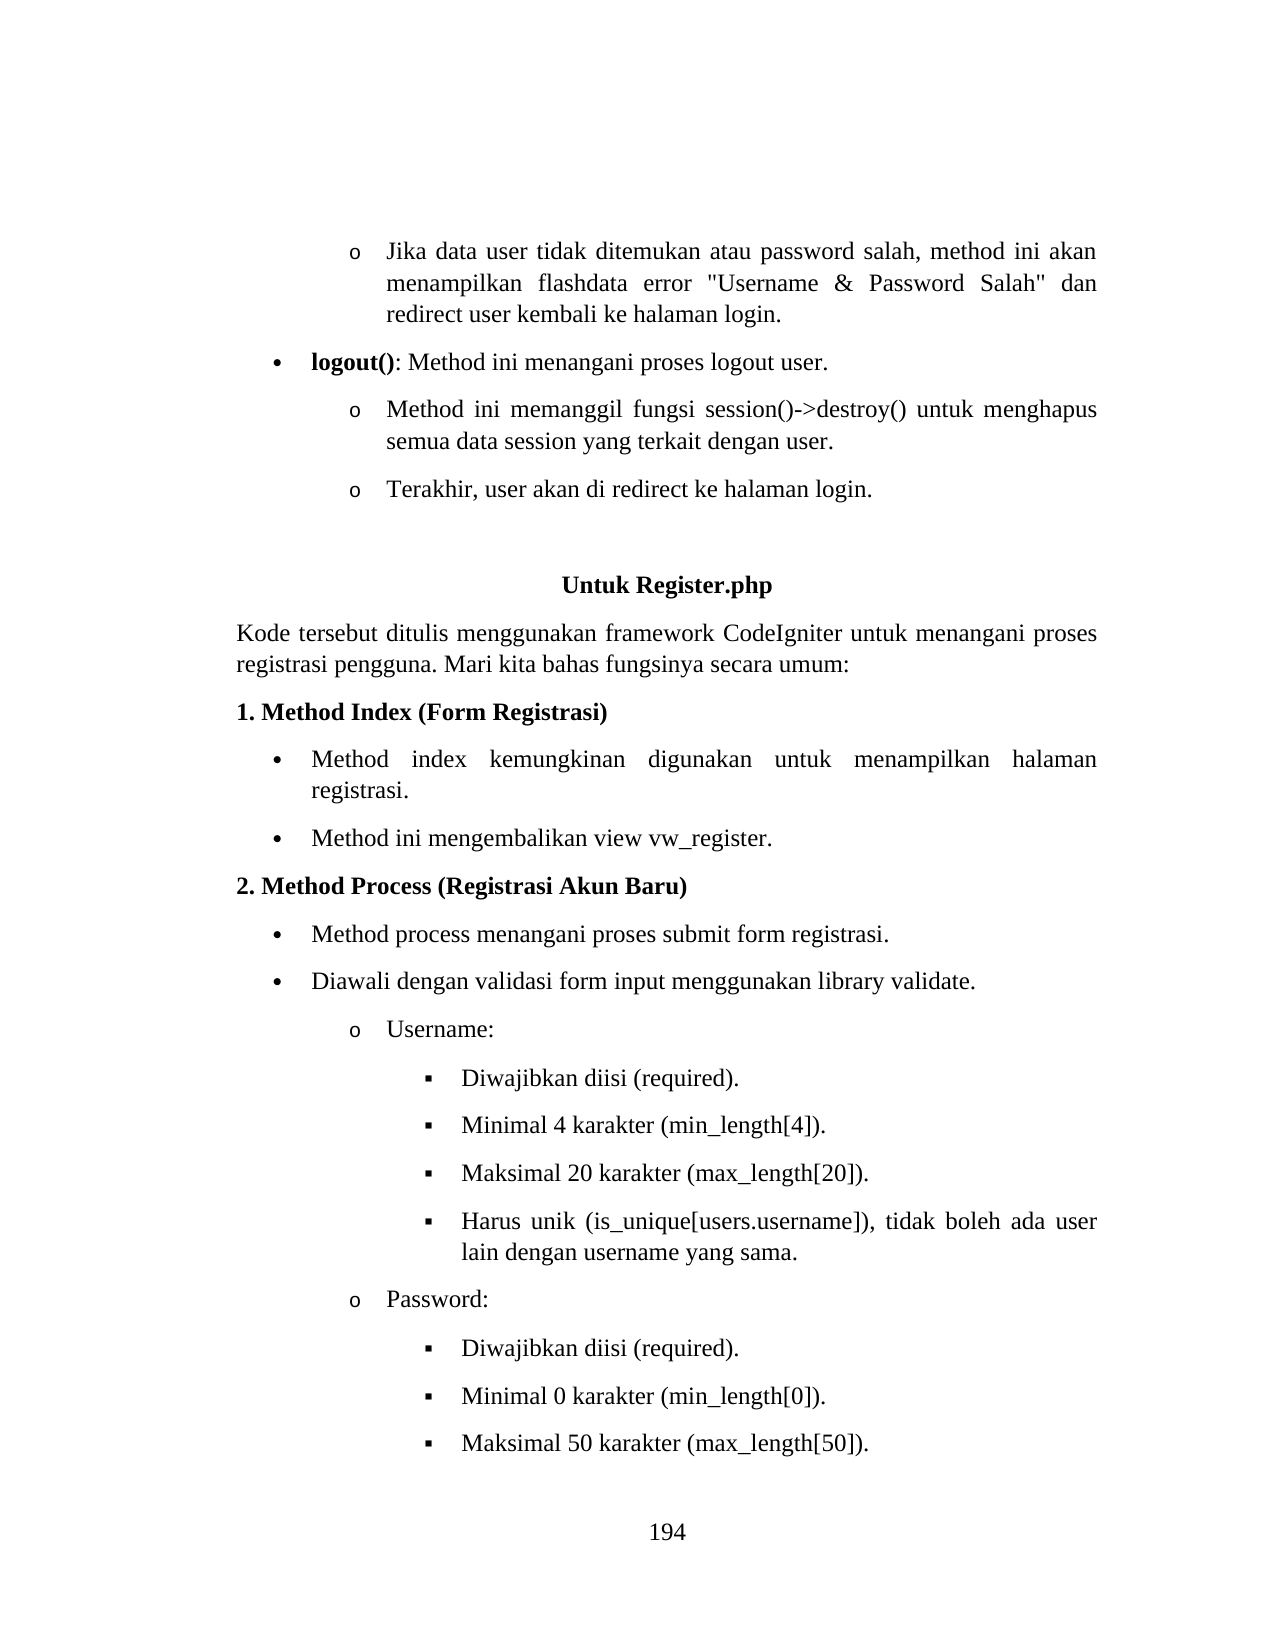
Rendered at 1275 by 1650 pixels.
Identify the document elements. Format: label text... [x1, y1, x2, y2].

list Minimal 0 karakter (min_length[0]). [424, 1381, 1098, 1409]
list Maksimal 50 karakter (max_length[50]). [424, 1428, 1098, 1457]
text 1. Method Index (Form Registrasi) [236, 697, 1098, 726]
text 2. Method Process (Registrasi Akun Baru) [236, 871, 1098, 900]
list Method index kemungkinan digunakan untuk menampilkan halaman registrasi. [274, 744, 1098, 804]
list Method ini mengembalikan view vw_register. [274, 823, 1098, 852]
text Untuk Register.php [236, 570, 1098, 599]
list Harus unik (is_unique[users.username]), tidak boleh ada user lain dengan username yang sama. [424, 1206, 1098, 1266]
list Password: [349, 1284, 1098, 1314]
list Diawali dengan validasi form input menggunakan library validate. [274, 966, 1098, 995]
list Diwajibkan diisi (required). [424, 1063, 1098, 1091]
list Minimal 4 karakter (min_length[4]). [424, 1110, 1098, 1139]
list Method ini memanggil fungsi session()->destroy() untuk menghapus semua data session yang terkait dengan user. [349, 394, 1098, 455]
list Maksimal 20 karakter (max_length[20]). [424, 1158, 1098, 1187]
list Jika data user tidak ditemukan atau password salah, method ini akan menampilkan flashdata error "Username & Password Salah" dan redirect user kembali ke halaman login. [349, 236, 1098, 328]
list Diwajibkan diisi (required). [424, 1333, 1098, 1362]
list Username: [349, 1014, 1098, 1044]
list Terakhir, user akan di redirect ke halaman login. [349, 474, 1098, 504]
text Kode tersebut ditulis menggunakan framework CodeIgniter untuk menangani proses registrasi pengguna. Mari kita bahas fungsinya secara umum: [236, 618, 1098, 678]
list Method process menangani proses submit form registrasi. [274, 919, 1098, 947]
list logout(): Method ini menangani proses logout user. [274, 347, 1098, 376]
